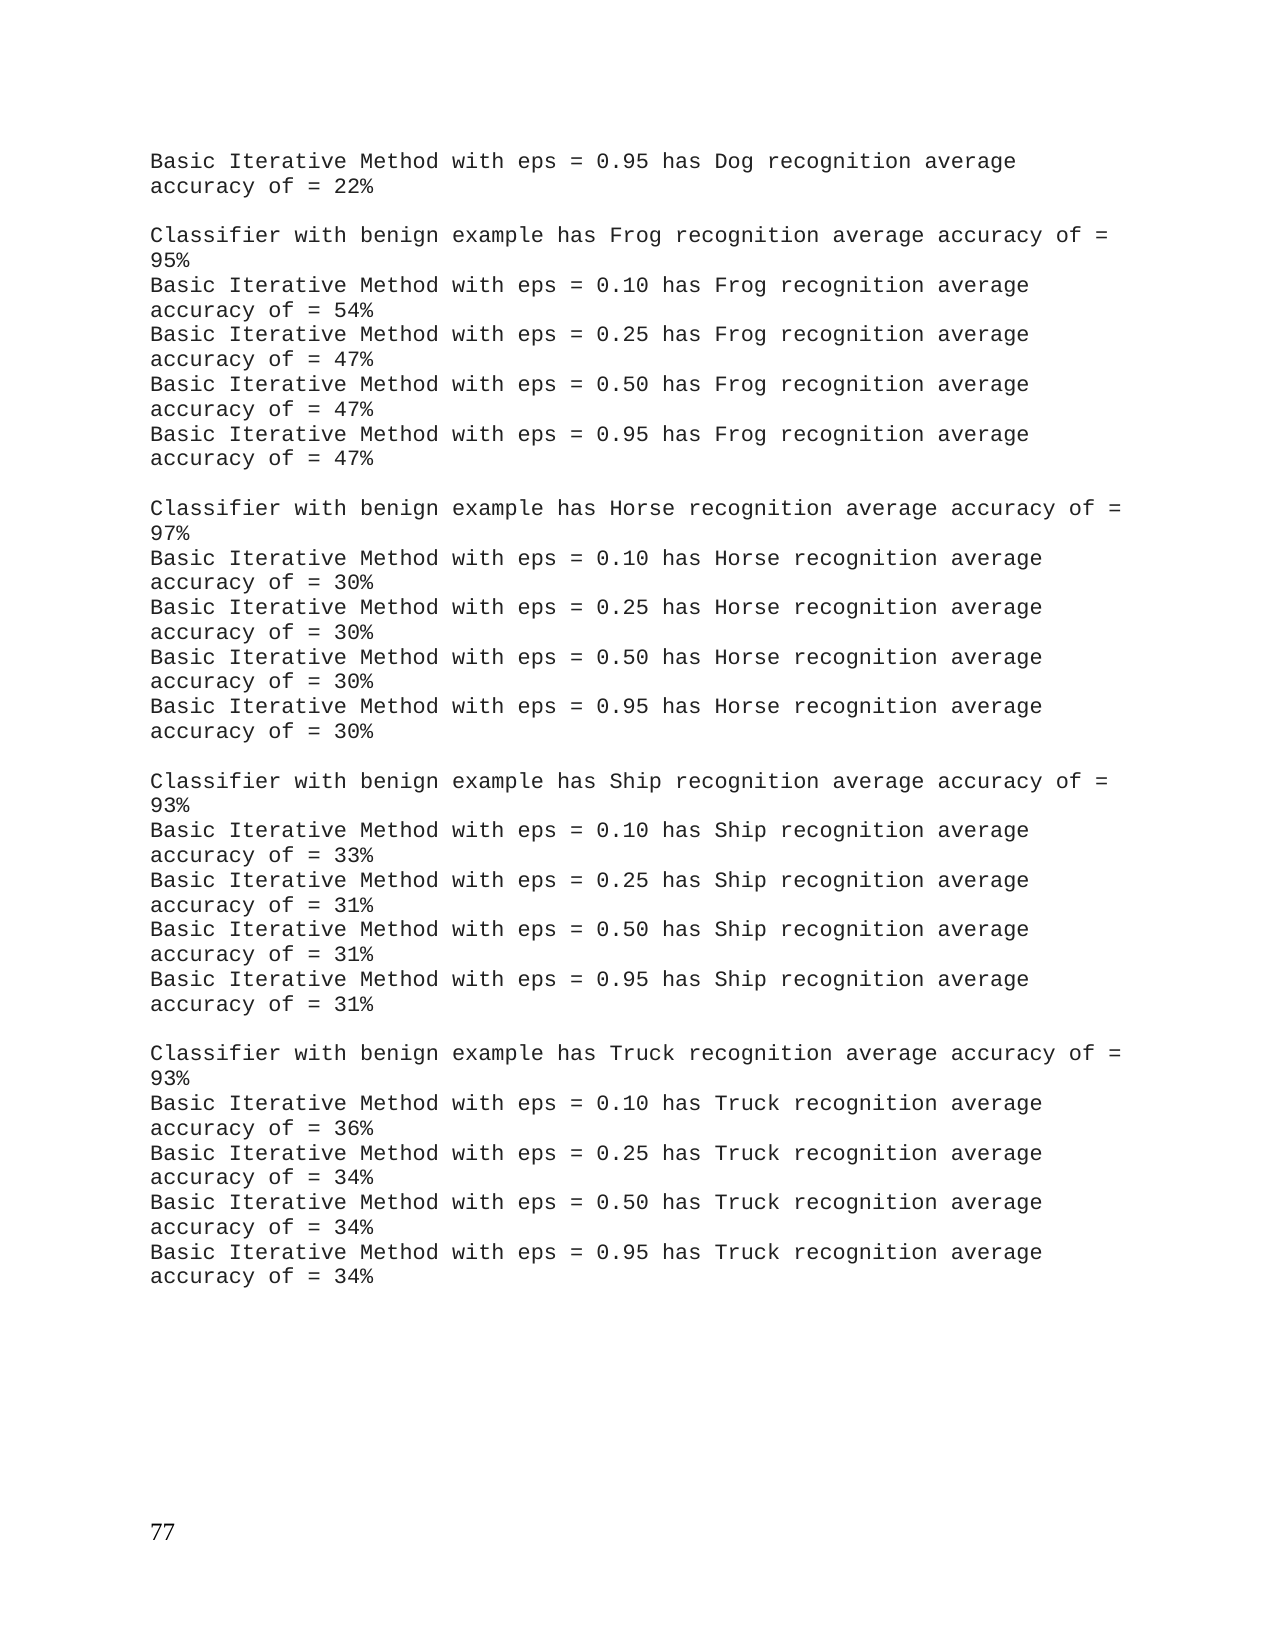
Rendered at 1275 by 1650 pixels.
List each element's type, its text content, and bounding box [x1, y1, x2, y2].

text Basic Iterative Method with eps = 0.50 has Frog recognition average accuracy of = 47% [373, 373, 1125, 423]
text Basic Iterative Method with eps = 0.10 has Horse recognition average accuracy of = 30% [373, 547, 1125, 596]
text Basic Iterative Method with eps = 0.50 has Horse recognition average accuracy of = 30% [373, 646, 1125, 695]
text Basic Iterative Method with eps = 0.25 has Truck recognition average accuracy of = 34% [373, 1142, 1125, 1191]
text Basic Iterative Method with eps = 0.10 has Truck recognition average accuracy of = 36% [373, 1092, 1125, 1142]
text Basic Iterative Method with eps = 0.95 has Frog recognition average accuracy of = 47% [150, 423, 1125, 472]
text Basic Iterative Method with eps = 0.95 has Horse recognition average accuracy of = 30% [373, 695, 1125, 745]
text Basic Iterative Method with eps = 0.50 has Ship recognition average accuracy of = 31% [150, 918, 1125, 968]
text Basic Iterative Method with eps = 0.25 has Horse recognition average accuracy of = 30% [373, 596, 1125, 646]
text Classifier with benign example has Ship recognition average accuracy of = 93% [150, 770, 1125, 819]
text Basic Iterative Method with eps = 0.95 has Ship recognition average accuracy of = 31% [373, 968, 1125, 1018]
text Basic Iterative Method with eps = 0.25 has Frog recognition average accuracy of = 47% [150, 323, 1125, 373]
text Basic Iterative Method with eps = 0.25 has Ship recognition average accuracy of = 31% [373, 869, 1125, 918]
text Basic Iterative Method with eps = 0.95 has Dog recognition average accuracy of = 22% [373, 150, 1125, 199]
text Classifier with benign example has Truck recognition average accuracy of = 93% [150, 1042, 1125, 1092]
text Basic Iterative Method with eps = 0.10 has Ship recognition average accuracy of = 33% [373, 819, 1125, 869]
text Classifier with benign example has Horse recognition average accuracy of = 97% [189, 497, 1125, 547]
text Classifier with benign example has Frog recognition average accuracy of = 95% [189, 224, 1125, 274]
text Basic Iterative Method with eps = 0.95 has Truck recognition average accuracy of = 34% [373, 1241, 1125, 1290]
text Basic Iterative Method with eps = 0.10 has Frog recognition average accuracy of = 54% [373, 274, 1125, 323]
text Basic Iterative Method with eps = 0.50 has Truck recognition average accuracy of = 34% [373, 1191, 1125, 1241]
